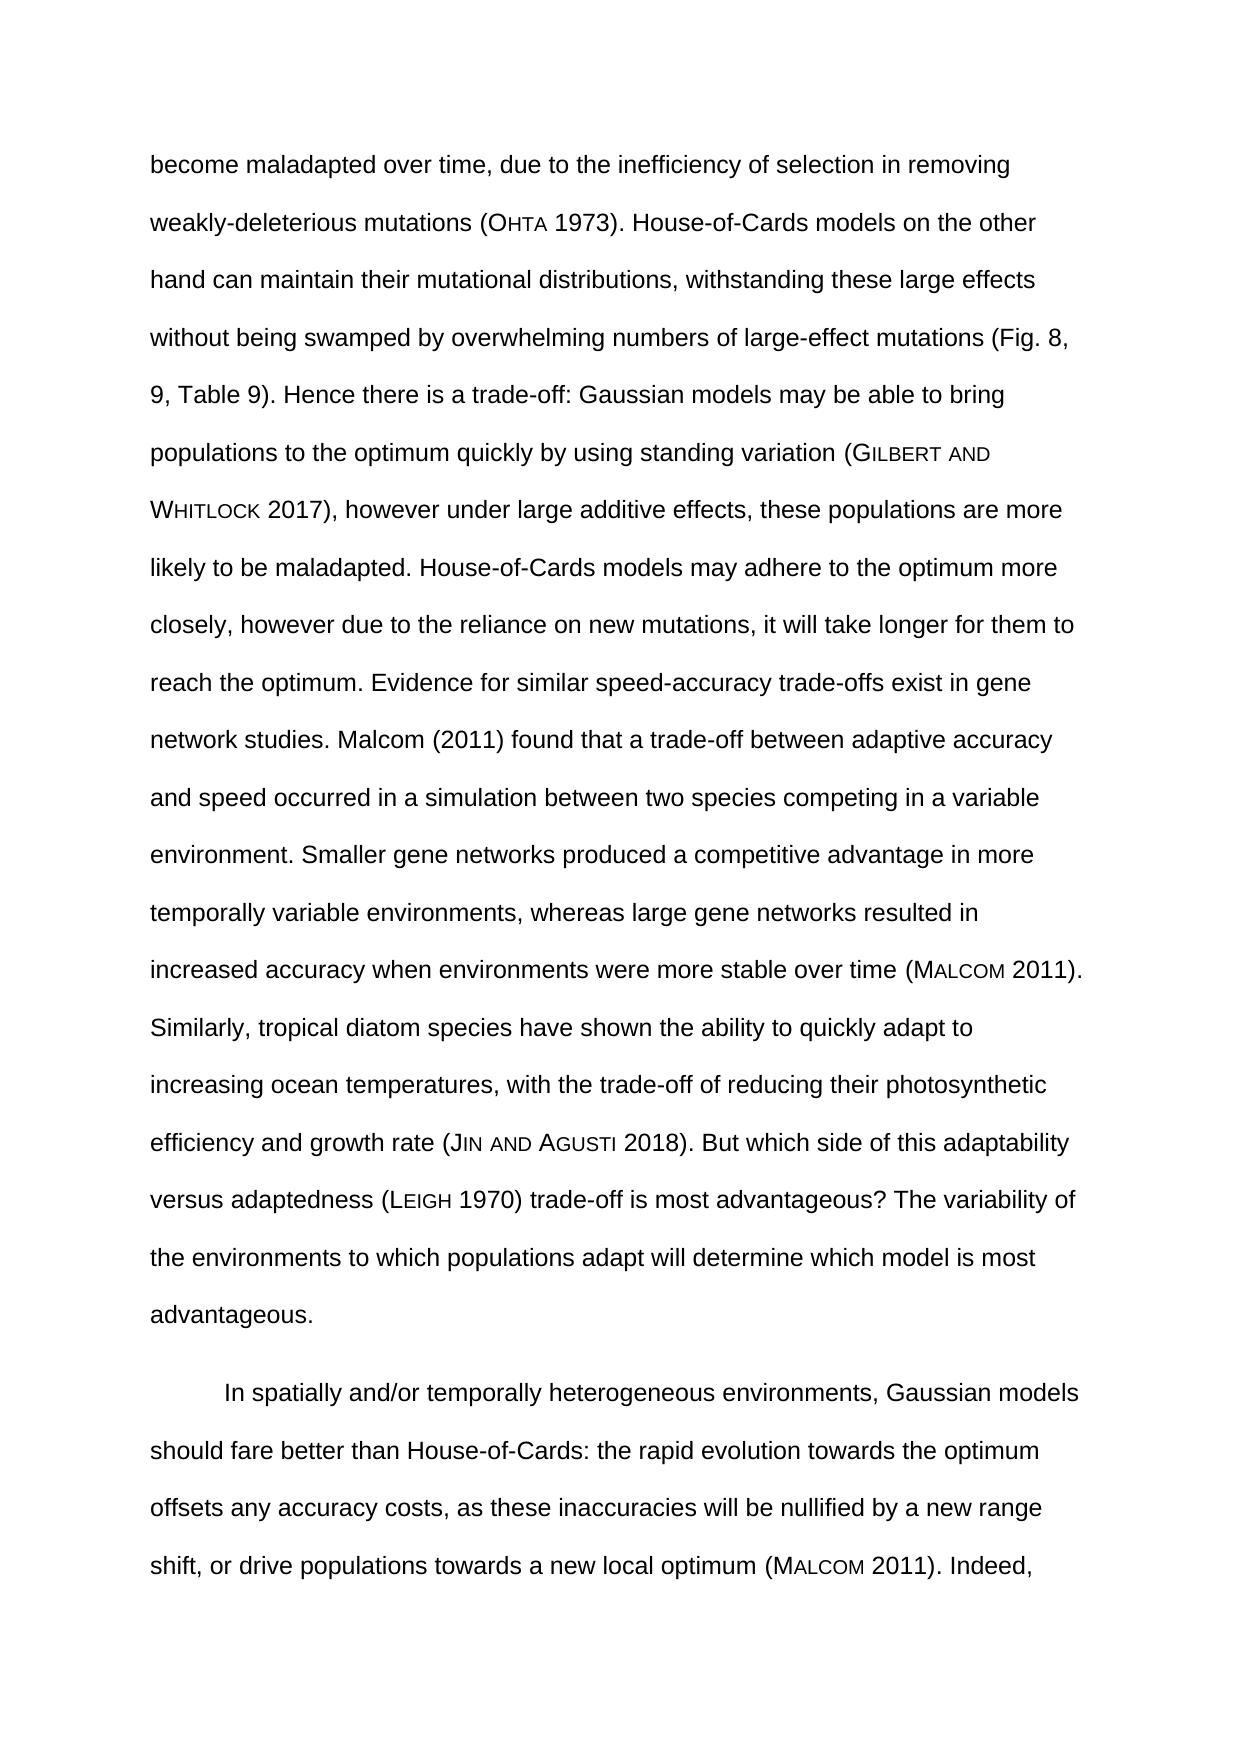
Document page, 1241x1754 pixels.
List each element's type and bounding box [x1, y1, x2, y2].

text [150, 150, 1090, 1329]
text [150, 1378, 1090, 1579]
